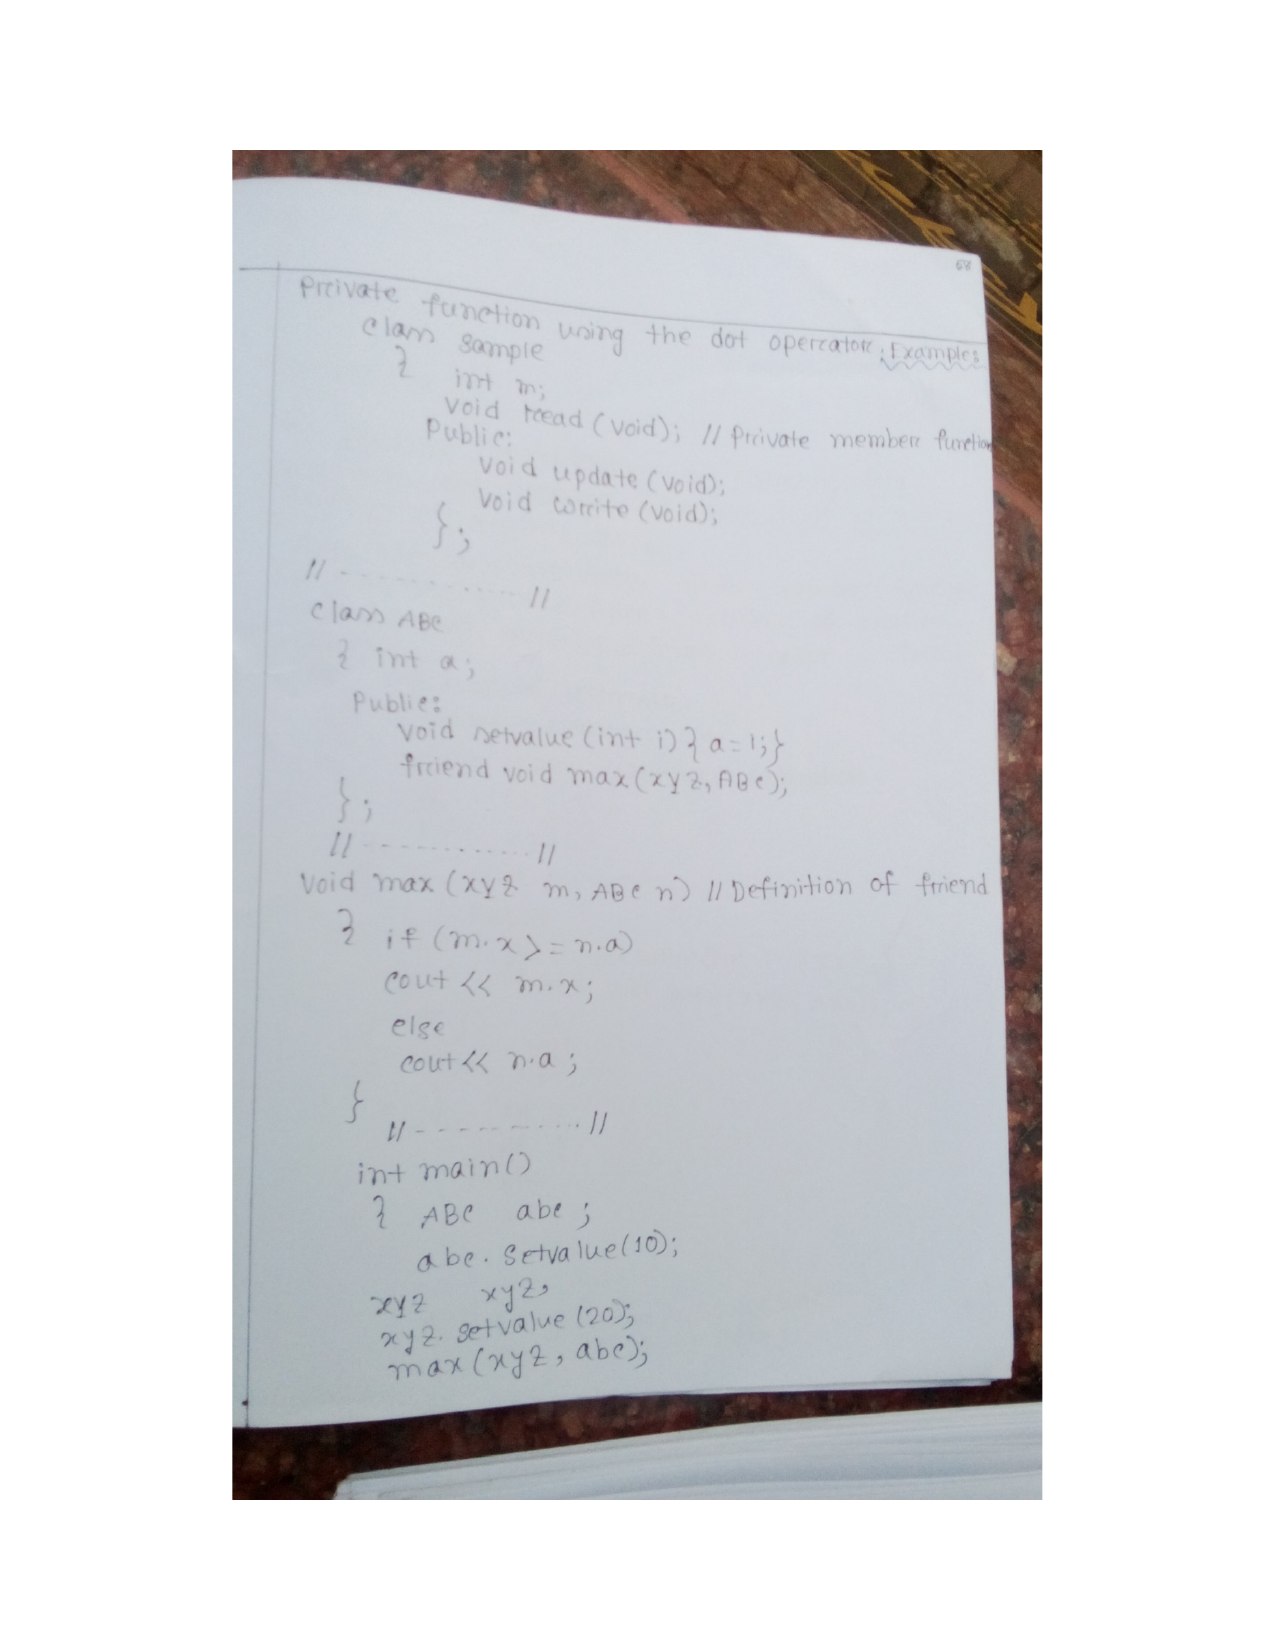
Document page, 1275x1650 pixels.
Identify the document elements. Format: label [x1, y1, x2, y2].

picture [232, 150, 1043, 1500]
